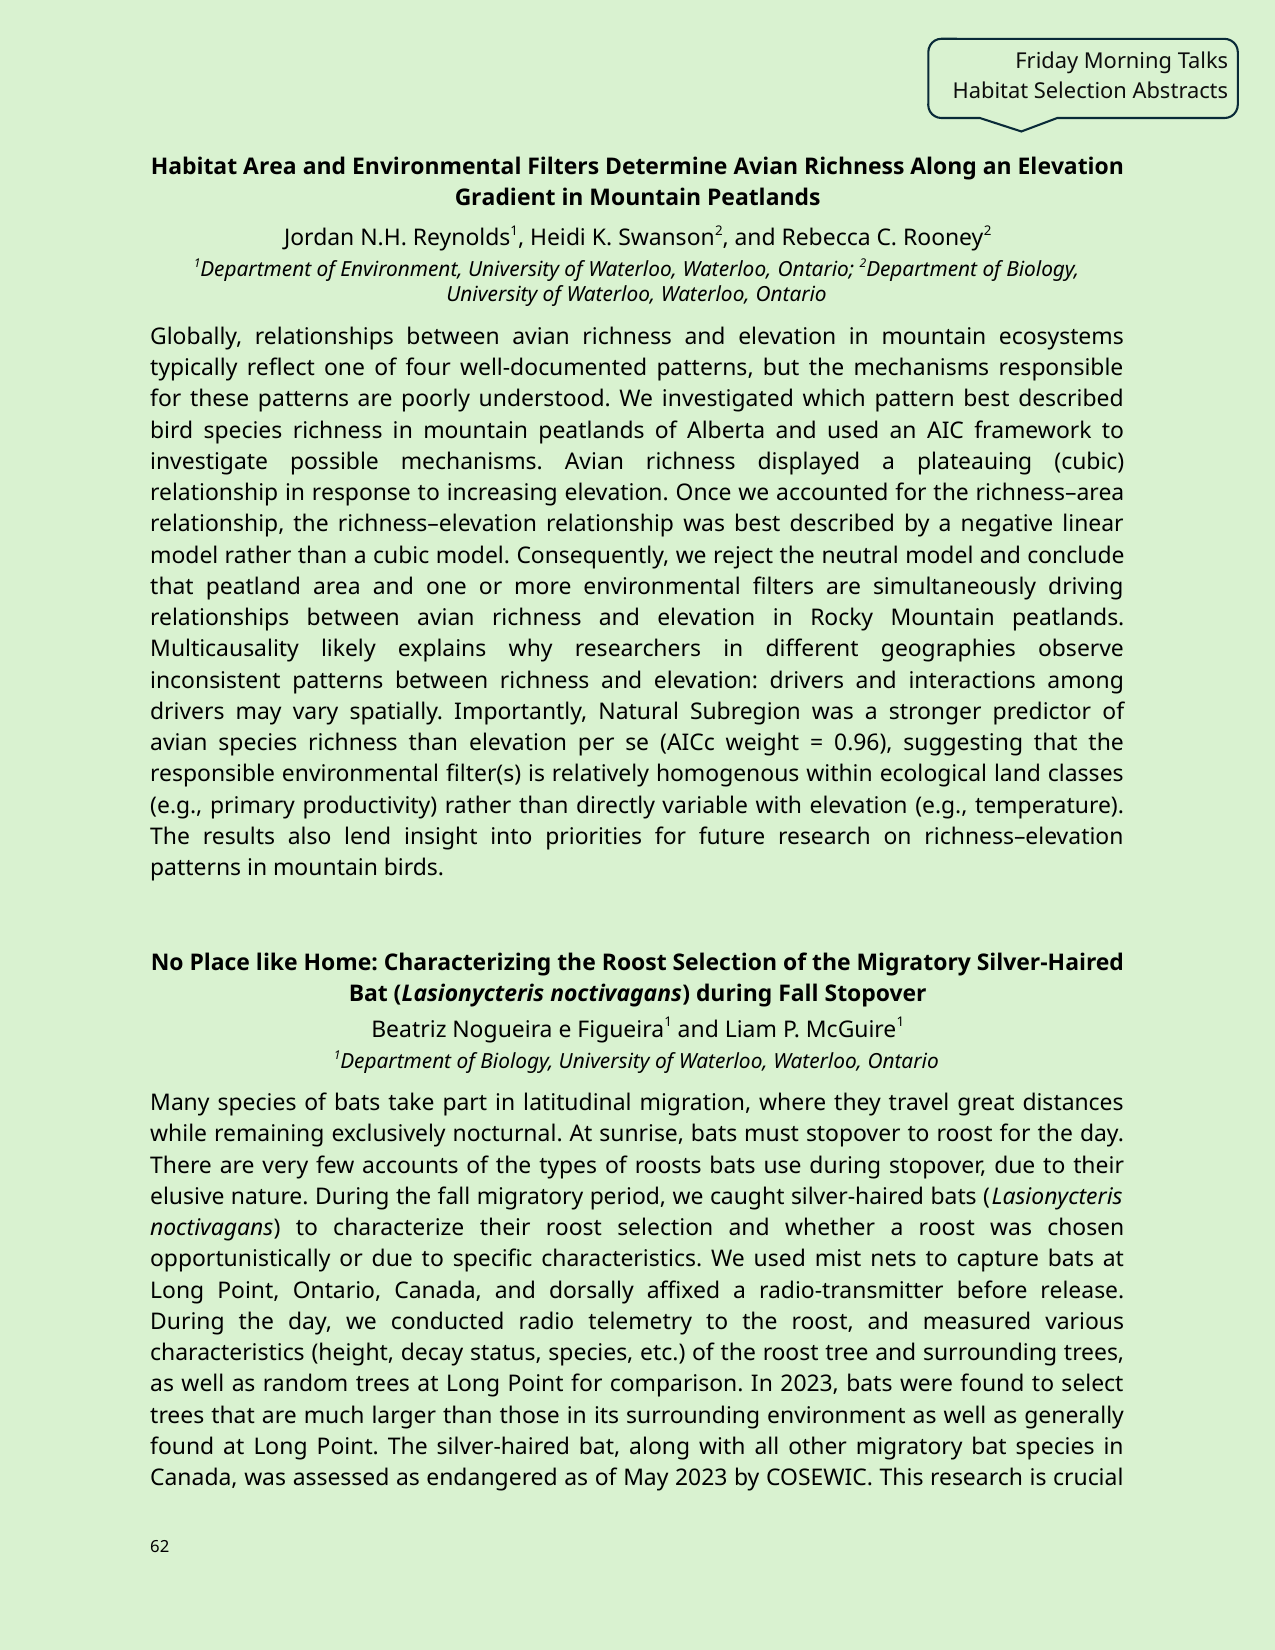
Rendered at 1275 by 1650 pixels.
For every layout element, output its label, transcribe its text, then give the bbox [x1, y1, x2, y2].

text 1Department of Biology, University of Waterloo, Waterloo, Ontario [150, 1048, 1125, 1073]
text 1Department of Environment, University of Waterloo, Waterloo, Ontario; 2Department of Biology, University of Waterloo, Waterloo, Ontario [150, 256, 1125, 307]
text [150, 1086, 1125, 1492]
list Jordan N.H. Reynolds1, Heidi K. Swanson2, and Rebecca C. Rooney2 [150, 221, 1125, 252]
title Habitat Area and Environmental Filters Determine Avian Richness Along an Elevation Gradient in Mountain Peatlands [150, 150, 1125, 212]
text Globally, relationships between avian richness and elevation in mountain ecosystems typically reflect one of four well-documented patterns, but the mechanisms responsible for these patterns are poorly understood. We investigated which pattern best described bird species richness in mountain peatlands of Alberta and used an AIC framework to investigate possible mechanisms. Avian richness displayed a plateauing (cubic) relationship in response to increasing elevation. Once we accounted for the richness–area relationship, the richness–elevation relationship was best described by a negative linear model rather than a cubic model. Consequently, we reject the neutral model and conclude that peatland area and one or more environmental filters are simultaneously driving relationships between avian richness and elevation in Rocky Mountain peatlands. Multicausality likely explains why researchers in different geographies observe inconsistent patterns between richness and elevation: drivers and interactions among drivers may vary spatially. Importantly, Natural Subregion was a stronger predictor of avian species richness than elevation per se (AICc weight = 0.96), suggesting that the responsible environmental filter(s) is relatively homogenous within ecological land classes (e.g., primary productivity) rather than directly variable with elevation (e.g., temperature). The results also lend insight into priorities for future research on richness–elevation patterns in mountain birds. [150, 320, 1125, 882]
list Beatriz Nogueira e Figueira1 and Liam P. McGuire1 [150, 1013, 1125, 1044]
list No Place like Home: Characterizing the Roost Selection of the Migratory Silver-Haired Bat (Lasionycteris noctivagans) during Fall Stopover [150, 946, 1125, 1008]
